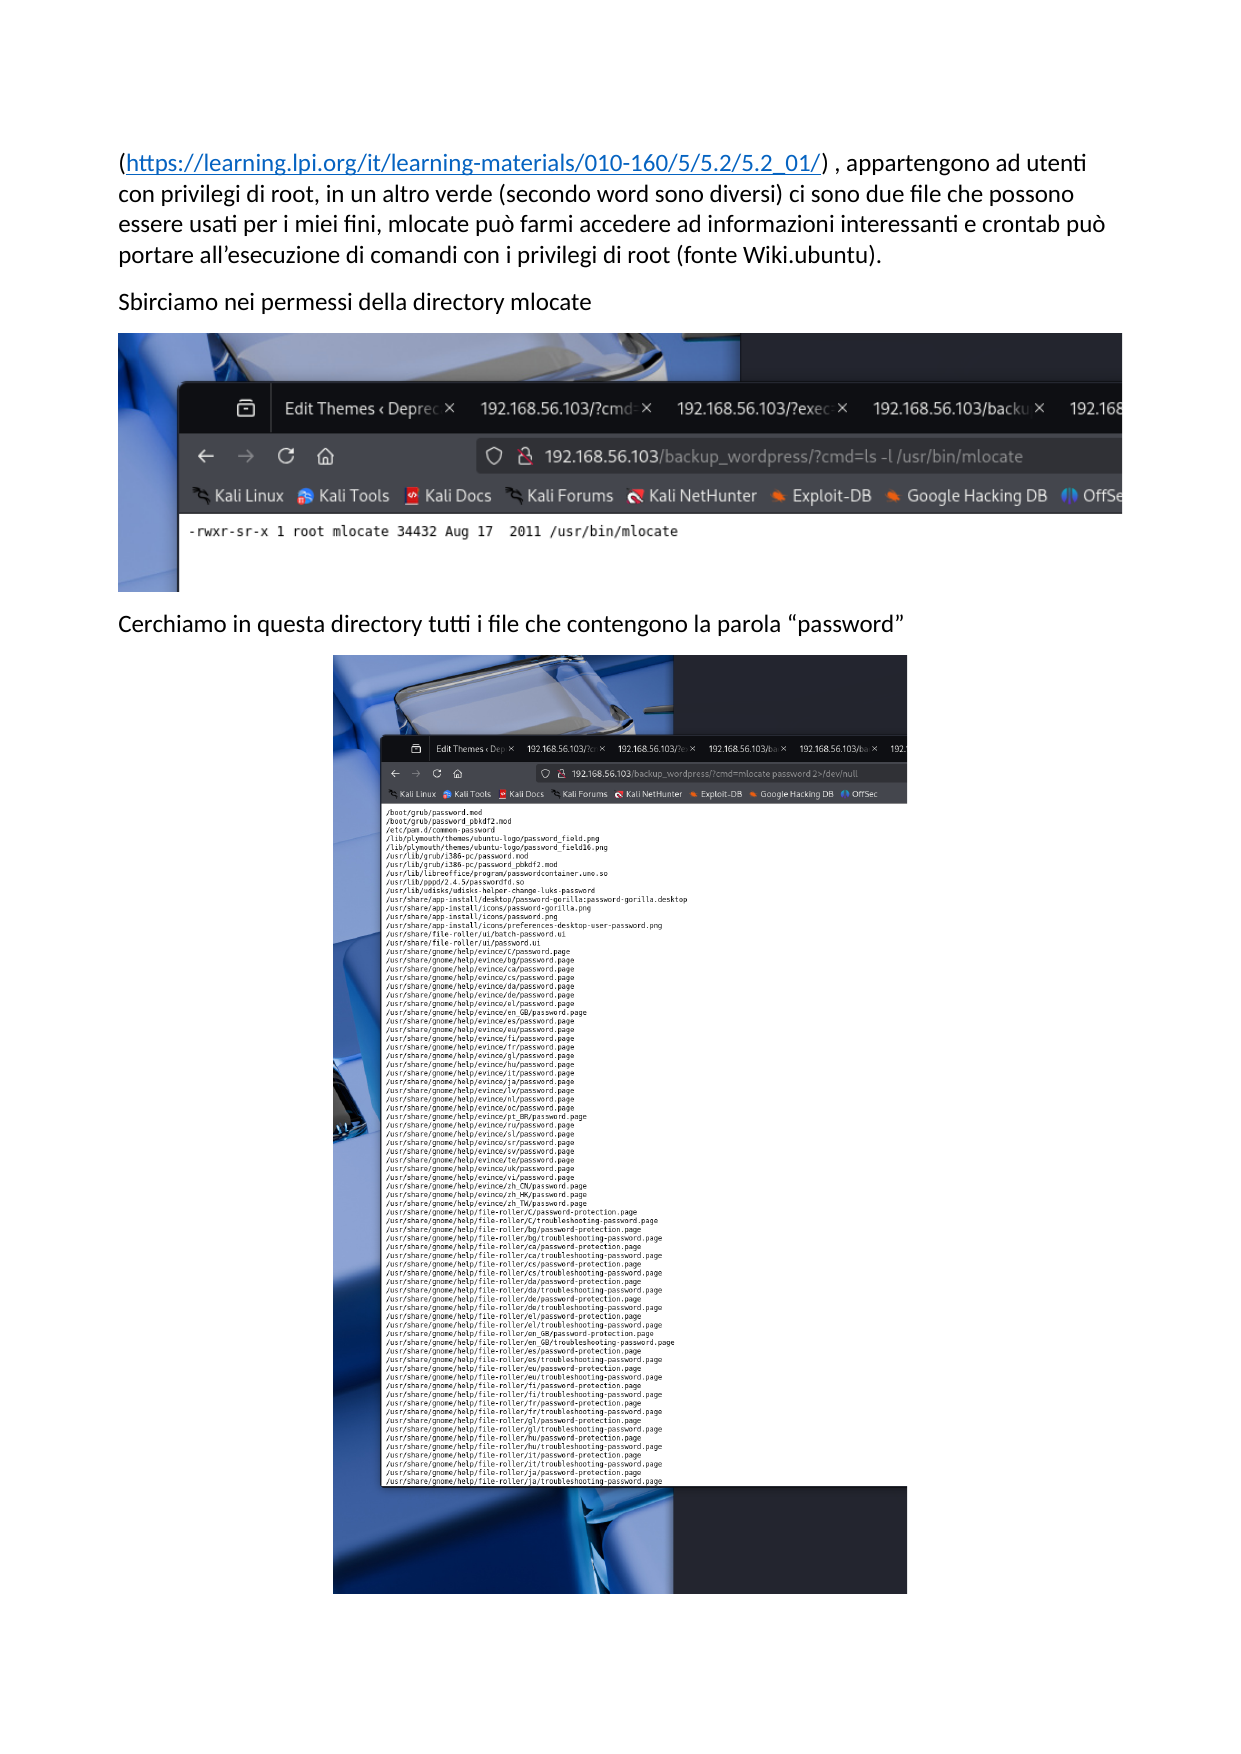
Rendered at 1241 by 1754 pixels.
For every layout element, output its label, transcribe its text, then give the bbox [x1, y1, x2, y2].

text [118, 148, 1122, 270]
text Sbirciamo nei permessi della directory mlocate [118, 286, 1122, 317]
text Cerchiamo in questa directory tutti i file che contengono la parola “password” [118, 608, 1122, 639]
picture [333, 655, 908, 1594]
picture [118, 333, 1123, 592]
